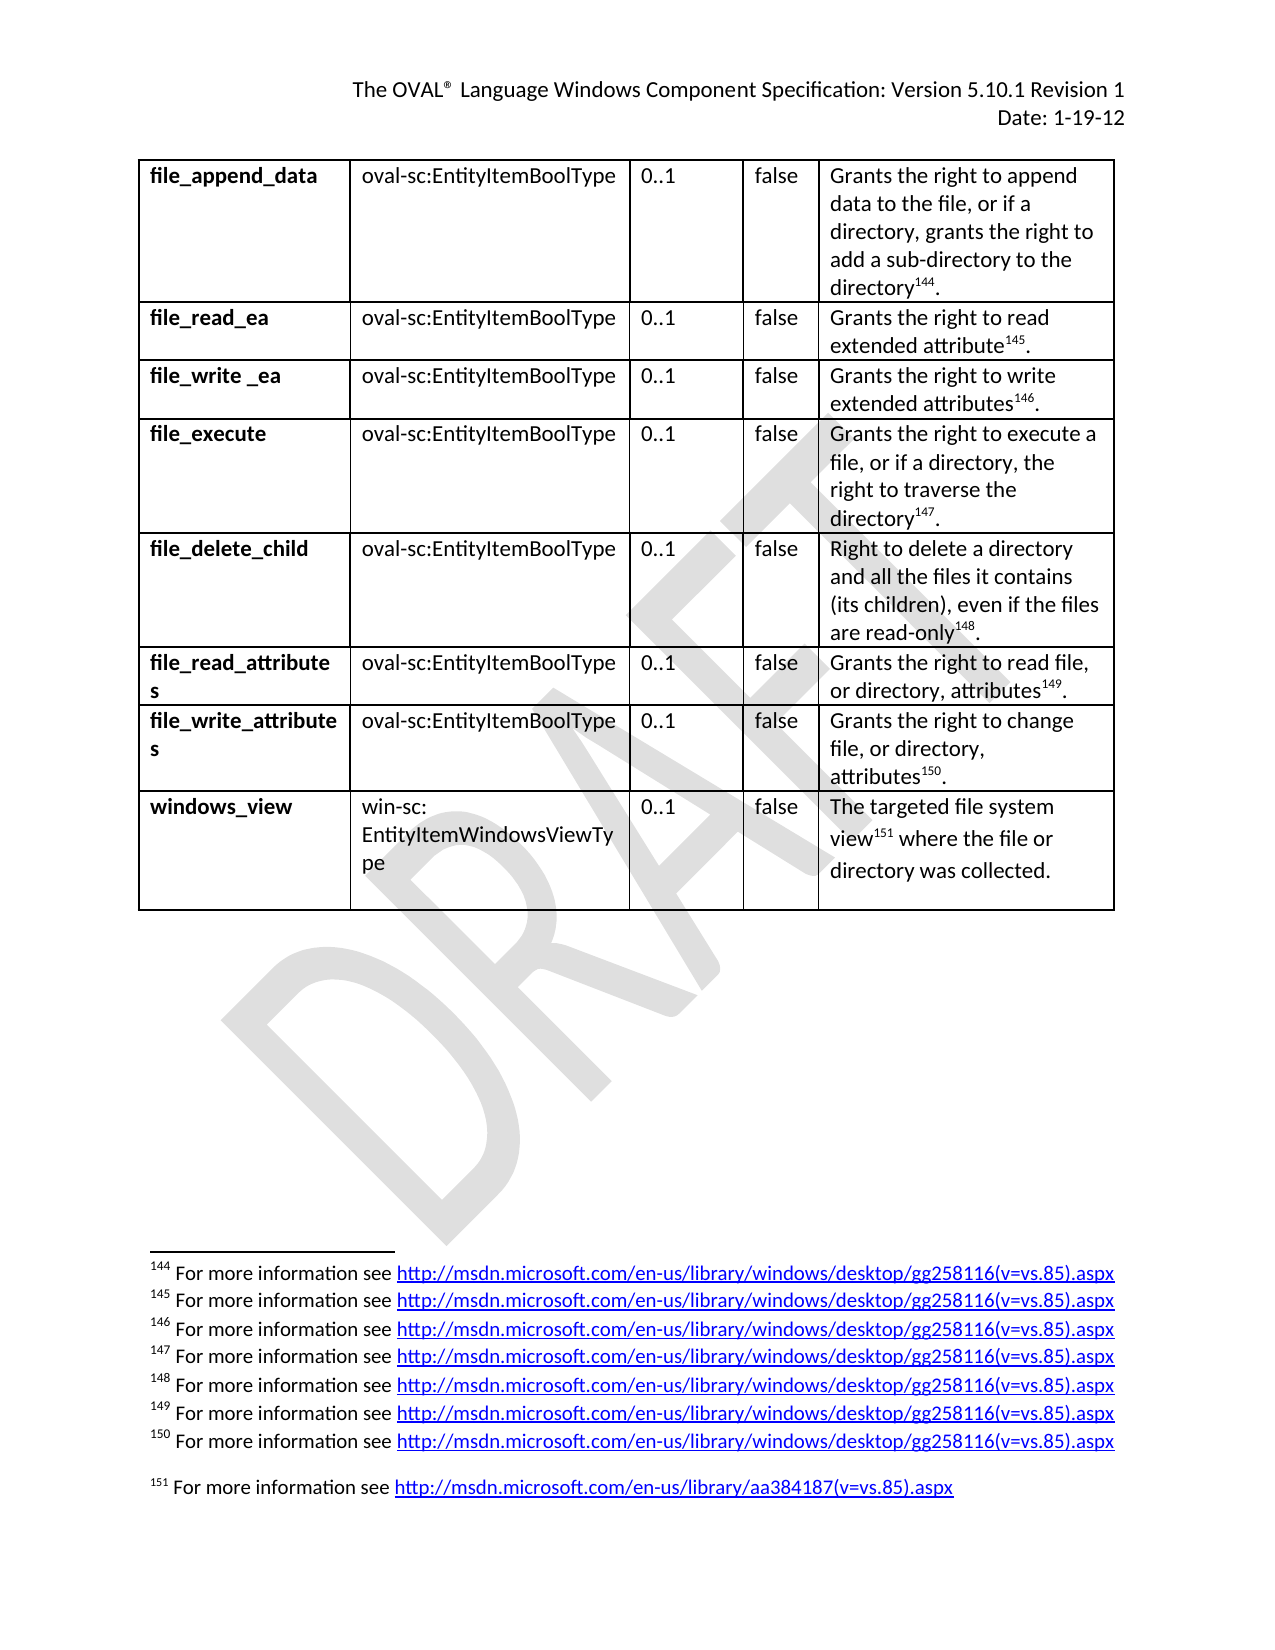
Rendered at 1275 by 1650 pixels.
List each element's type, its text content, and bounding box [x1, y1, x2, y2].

table_cell 0..1 [630, 648, 743, 704]
table_cell Grants the right to write extended attributes. [820, 361, 1113, 417]
table_cell windows_view [140, 792, 350, 909]
table_cell oval-sc:EntityItemBoolType [351, 420, 629, 532]
table_cell file_append_data [140, 161, 349, 301]
table_cell 0..1 [631, 161, 742, 301]
table_cell file_execute [140, 420, 350, 532]
table_cell oval-sc:EntityItemBoolType [351, 361, 629, 417]
table_cell false [744, 161, 818, 301]
table_cell oval-sc:EntityItemBoolType [351, 706, 629, 790]
table_cell 0..1 [630, 303, 743, 359]
table_cell false [744, 303, 818, 359]
table_cell file_read_attributes [140, 648, 350, 704]
table_cell false [744, 361, 818, 417]
table_cell 0..1 [631, 706, 742, 790]
table_cell oval-sc:EntityItemBoolType [351, 534, 629, 646]
table_cell 0..1 [631, 534, 742, 646]
table_cell Grants the right to append data to the file, or if a directory, grants the right to add a sub-directory to the directory. [820, 161, 1113, 301]
table_cell false [744, 648, 818, 704]
table_cell file_read_ea [140, 303, 350, 359]
table_cell Grants the right to execute a file, or if a directory, the right to traverse the directory. [819, 420, 1113, 532]
table_cell false [744, 534, 818, 646]
table_cell file_delete_child [140, 534, 349, 646]
table_cell 0..1 [630, 420, 743, 532]
table_cell file_write _ea [140, 361, 349, 417]
table_cell 0..1 [631, 361, 742, 417]
table_cell The targeted file system view where the file or directory was collected. [819, 792, 1113, 909]
table_cell win-sc: EntityItemWindowsViewType [351, 792, 629, 909]
table_cell false [744, 420, 818, 532]
table_cell oval-sc:EntityItemBoolType [351, 648, 629, 704]
table_cell false [744, 792, 818, 909]
table_cell file_write_attributes [140, 706, 349, 790]
table_cell oval-sc:EntityItemBoolType [351, 161, 629, 301]
table_cell oval-sc:EntityItemBoolType [351, 303, 629, 359]
table_cell 0..1 [630, 792, 743, 909]
table_cell Grants the right to read extended attribute. [819, 303, 1113, 359]
table_cell false [744, 706, 818, 790]
table_cell Grants the right to change file, or directory, attributes. [820, 706, 1113, 790]
table_cell Right to delete a directory and all the files it contains (its children), even if the files are read-only. [820, 534, 1113, 646]
table_cell Grants the right to read file, or directory, attributes. [819, 648, 1113, 704]
